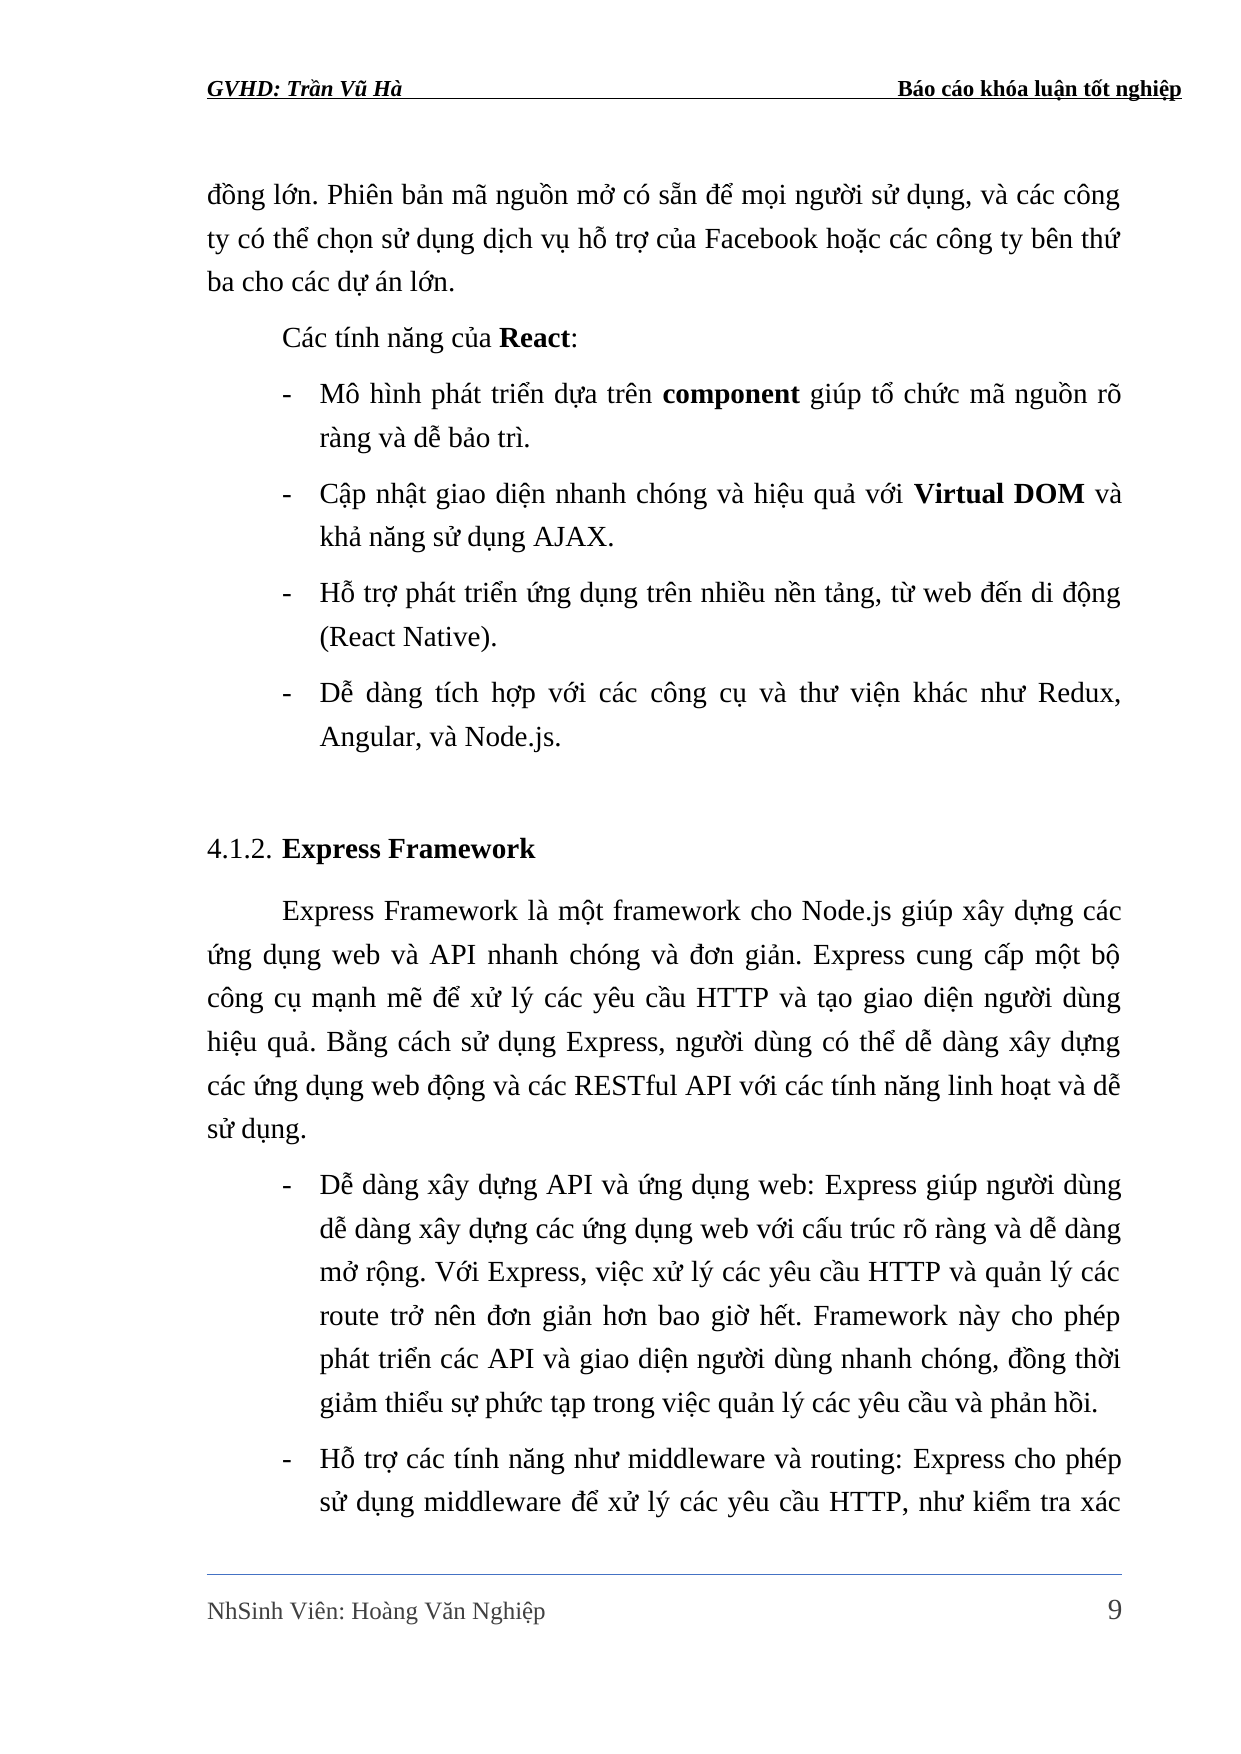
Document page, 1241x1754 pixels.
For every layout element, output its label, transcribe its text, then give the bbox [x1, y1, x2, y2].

text Express Framework là một framework cho Node.js giúp xây dựng các ứng dụng web và API nhanh chóng và đơn giản. Express cung cấp một bộ công cụ mạnh mẽ để xử lý các yêu cầu HTTP và tạo giao diện người dùng hiệu quả. Bằng cách sử dụng Express, người dùng có thể dễ dàng xây dựng các ứng dụng web động và các RESTful API với các tính năng linh hoạt và dễ sử dụng. [207, 893, 1122, 1145]
list Mô hình phát triển dựa trên component giúp tổ chức mã nguồn rõ ràng và dễ bảo trì. [282, 376, 1122, 453]
text Các tính năng của React: [207, 320, 1122, 354]
list Dễ dàng tích hợp với các công cụ và thư viện khác như Redux, Angular, và Node.js. [282, 675, 1122, 752]
list Express Framework [207, 831, 1122, 864]
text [207, 177, 1122, 298]
list Dễ dàng xây dựng API và ứng dụng web: Express giúp người dùng dễ dàng xây dựng các ứng dụng web với cấu trúc rõ ràng và dễ dàng mở rộng. Với Express, việc xử lý các yêu cầu HTTP và quản lý các route trở nên đơn giản hơn bao giờ hết. Framework này cho phép phát triển các API và giao diện người dùng nhanh chóng, đồng thời giảm thiểu sự phức tạp trong việc quản lý các yêu cầu và phản hồi. [282, 1167, 1122, 1418]
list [282, 1441, 1122, 1518]
list Cập nhật giao diện nhanh chóng và hiệu quả với Virtual DOM và khả năng sử dụng AJAX. [282, 476, 1122, 553]
list Hỗ trợ phát triển ứng dụng trên nhiều nền tảng, từ web đến di động (React Native). [282, 576, 1122, 653]
